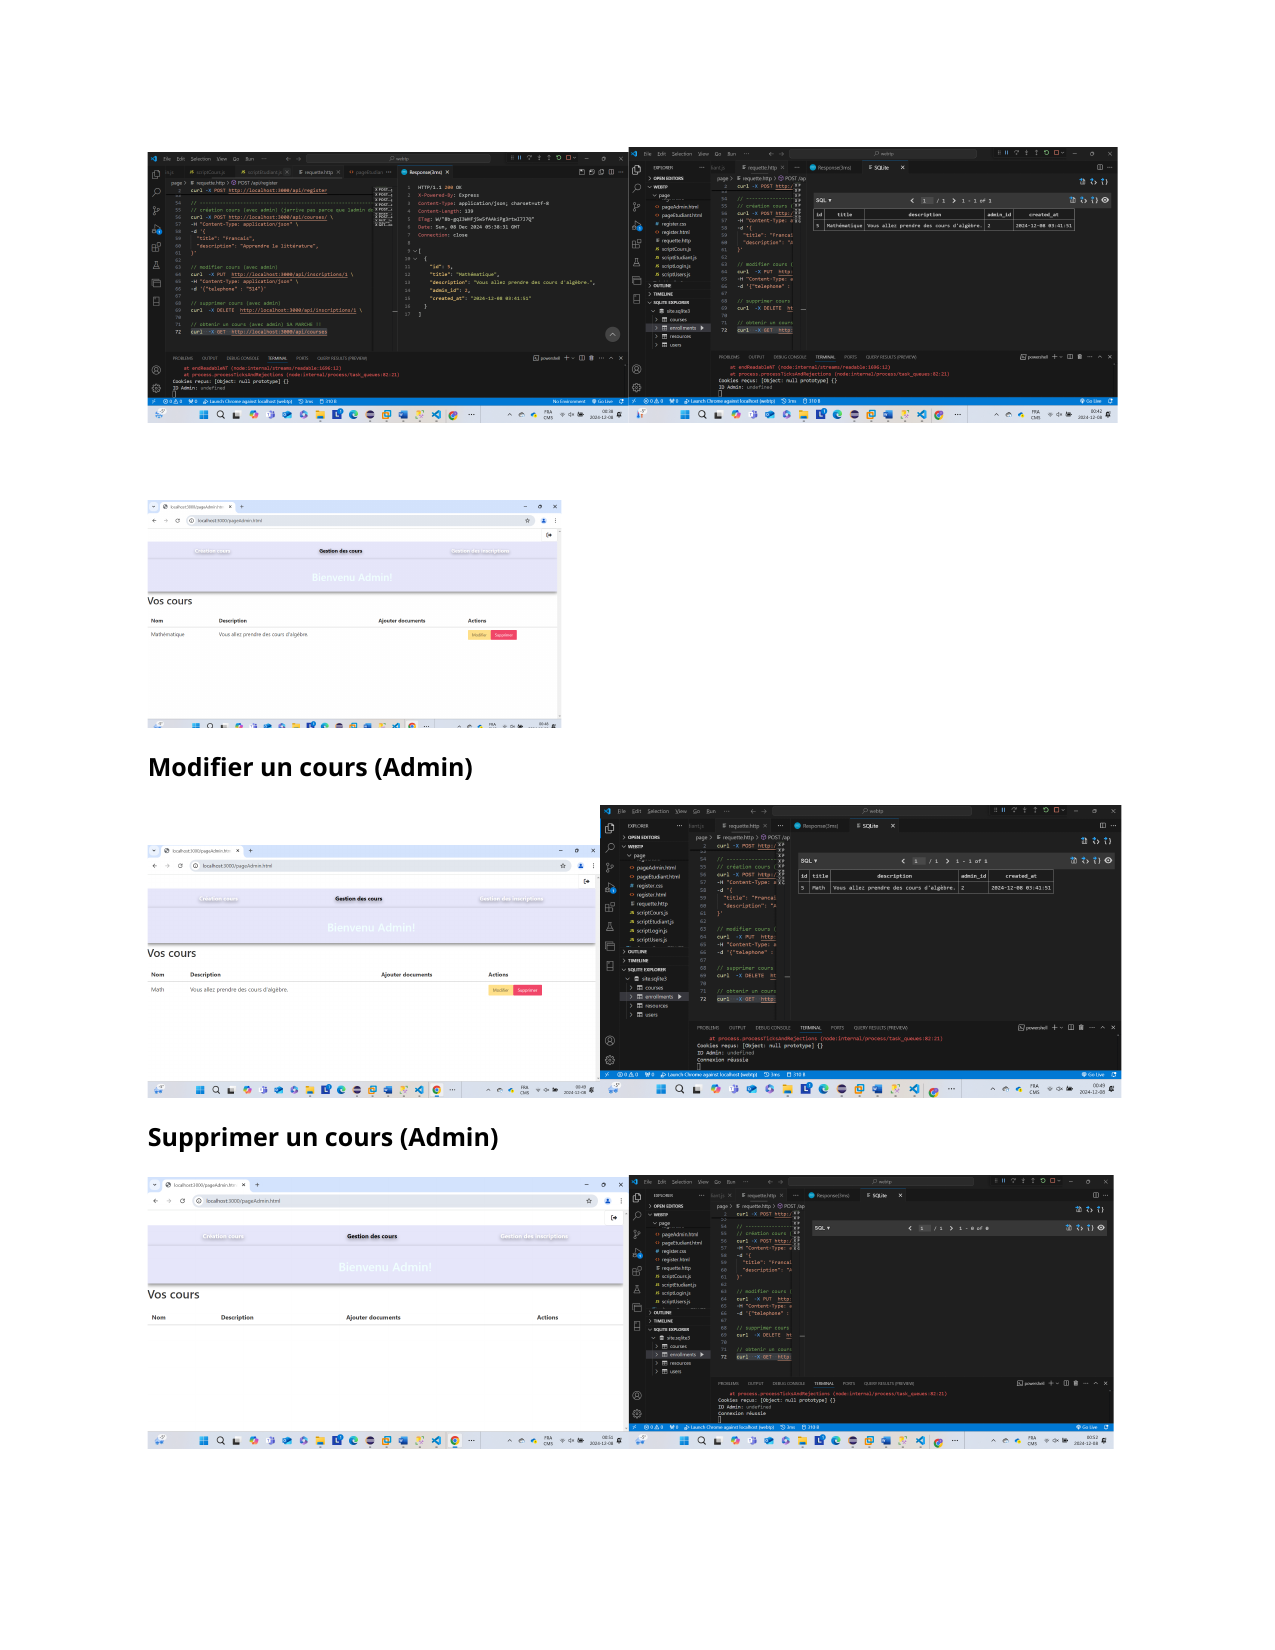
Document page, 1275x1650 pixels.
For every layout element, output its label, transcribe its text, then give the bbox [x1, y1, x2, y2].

picture [147, 147, 1118, 423]
text Supprimer un cours (Admin) [148, 1120, 1127, 1154]
picture [147, 805, 1122, 1098]
text Modifier un cours (Admin) [148, 749, 1127, 783]
picture [147, 500, 562, 728]
picture [147, 1175, 1114, 1449]
